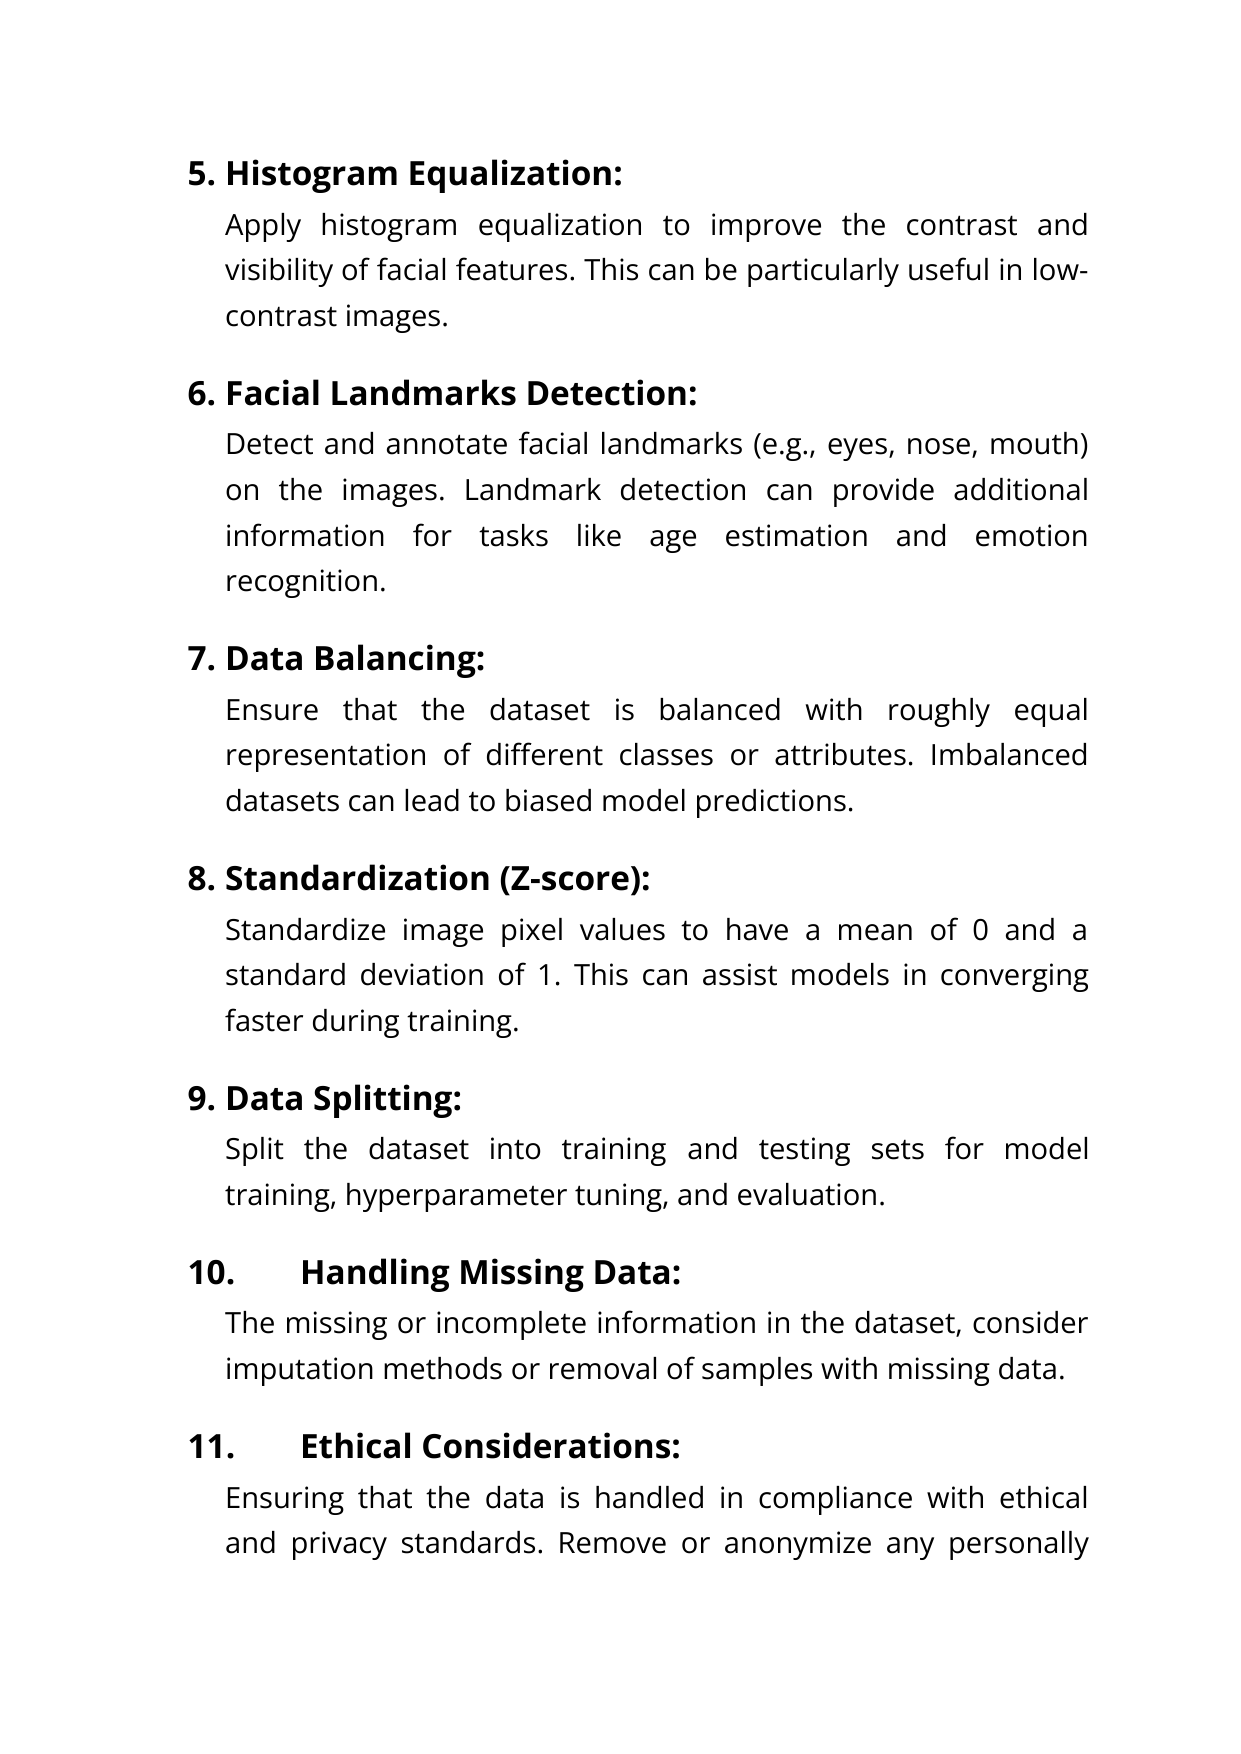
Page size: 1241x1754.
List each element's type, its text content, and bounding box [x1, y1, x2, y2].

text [225, 1477, 1090, 1562]
text Ensure that the dataset is balanced with roughly equal representation of different classes or attributes. Imbalanced datasets can lead to biased model predictions. [225, 689, 1090, 820]
subtitle Data Splitting: [187, 1075, 1090, 1120]
subtitle Standardization (Z-score): [187, 855, 1090, 900]
text Detect and annotate facial landmarks (e.g., eyes, nose, mouth) on the images. Landmark detection can provide additional information for tasks like age estimation and emotion recognition. [225, 423, 1090, 600]
text The missing or incomplete information in the dataset, consider imputation methods or removal of samples with missing data. [225, 1303, 1090, 1388]
subtitle Ethical Considerations: [187, 1423, 1090, 1468]
text Split the dataset into training and testing sets for model training, hyperparameter tuning, and evaluation. [225, 1128, 1090, 1214]
text Apply histogram equalization to improve the contrast and visibility of facial features. This can be particularly useful in low-contrast images. [225, 204, 1090, 335]
subtitle Data Balancing: [187, 635, 1090, 681]
text Standardize image pixel values to have a mean of 0 and a standard deviation of 1. This can assist models in converging faster during training. [225, 909, 1090, 1040]
subtitle Facial Landmarks Detection: [187, 370, 1090, 415]
subtitle Histogram Equalization: [187, 150, 1090, 195]
subtitle Handling Missing Data: [187, 1249, 1090, 1294]
